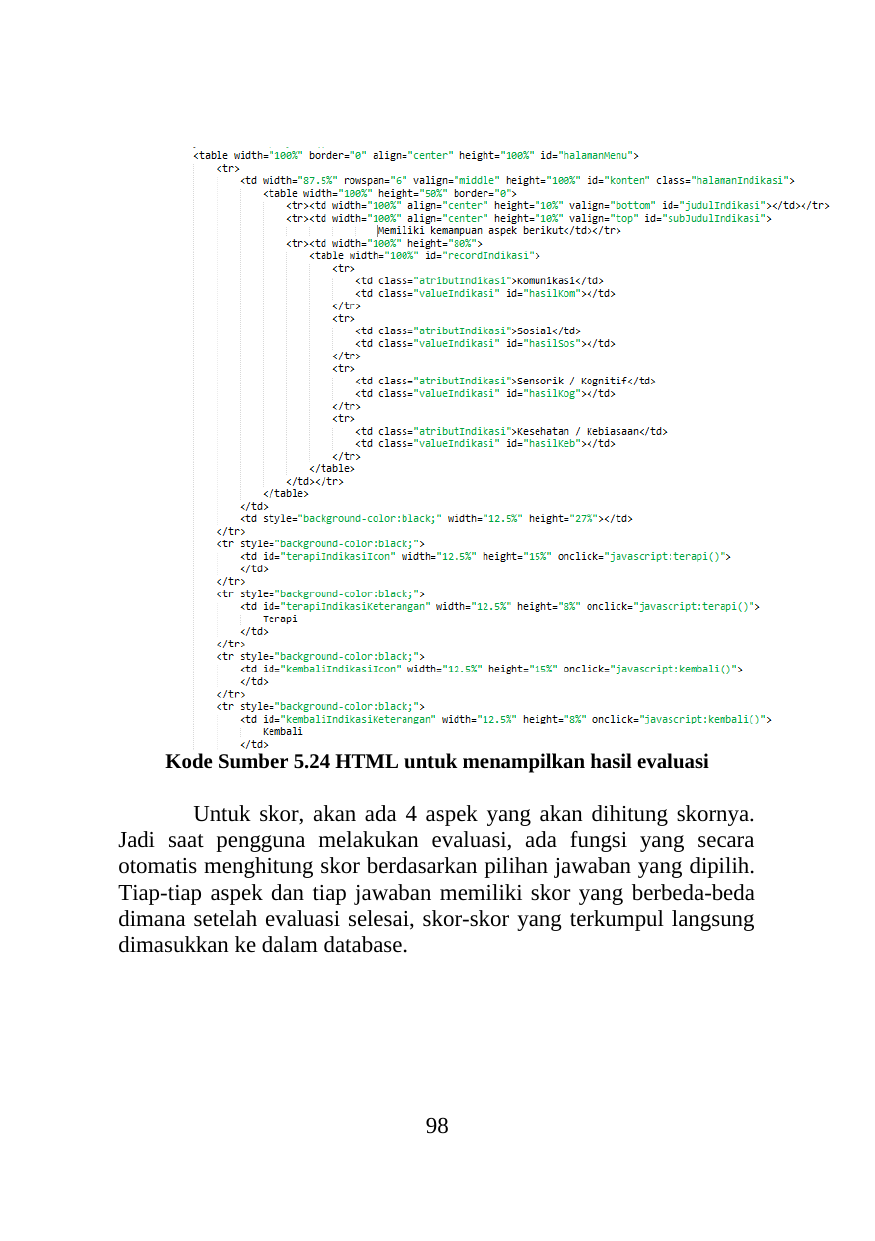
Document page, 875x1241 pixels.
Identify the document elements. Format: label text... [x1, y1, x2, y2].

text Kode Sumber 5.24 HTML untuk menampilkan hasil evaluasi [118, 749, 756, 773]
picture [192, 147, 831, 750]
text Untuk skor, akan ada 4 aspek yang akan dihitung skornya. Jadi saat pengguna melakukan evaluasi, ada fungsi yang secara otomatis menghitung skor berdasarkan pilihan jawaban yang dipilih. Tiap-tiap aspek dan tiap jawaban memiliki skor yang berbeda-beda dimana setelah evaluasi selesai, skor-skor yang terkumpul langsung dimasukkan ke dalam database. [118, 800, 756, 958]
